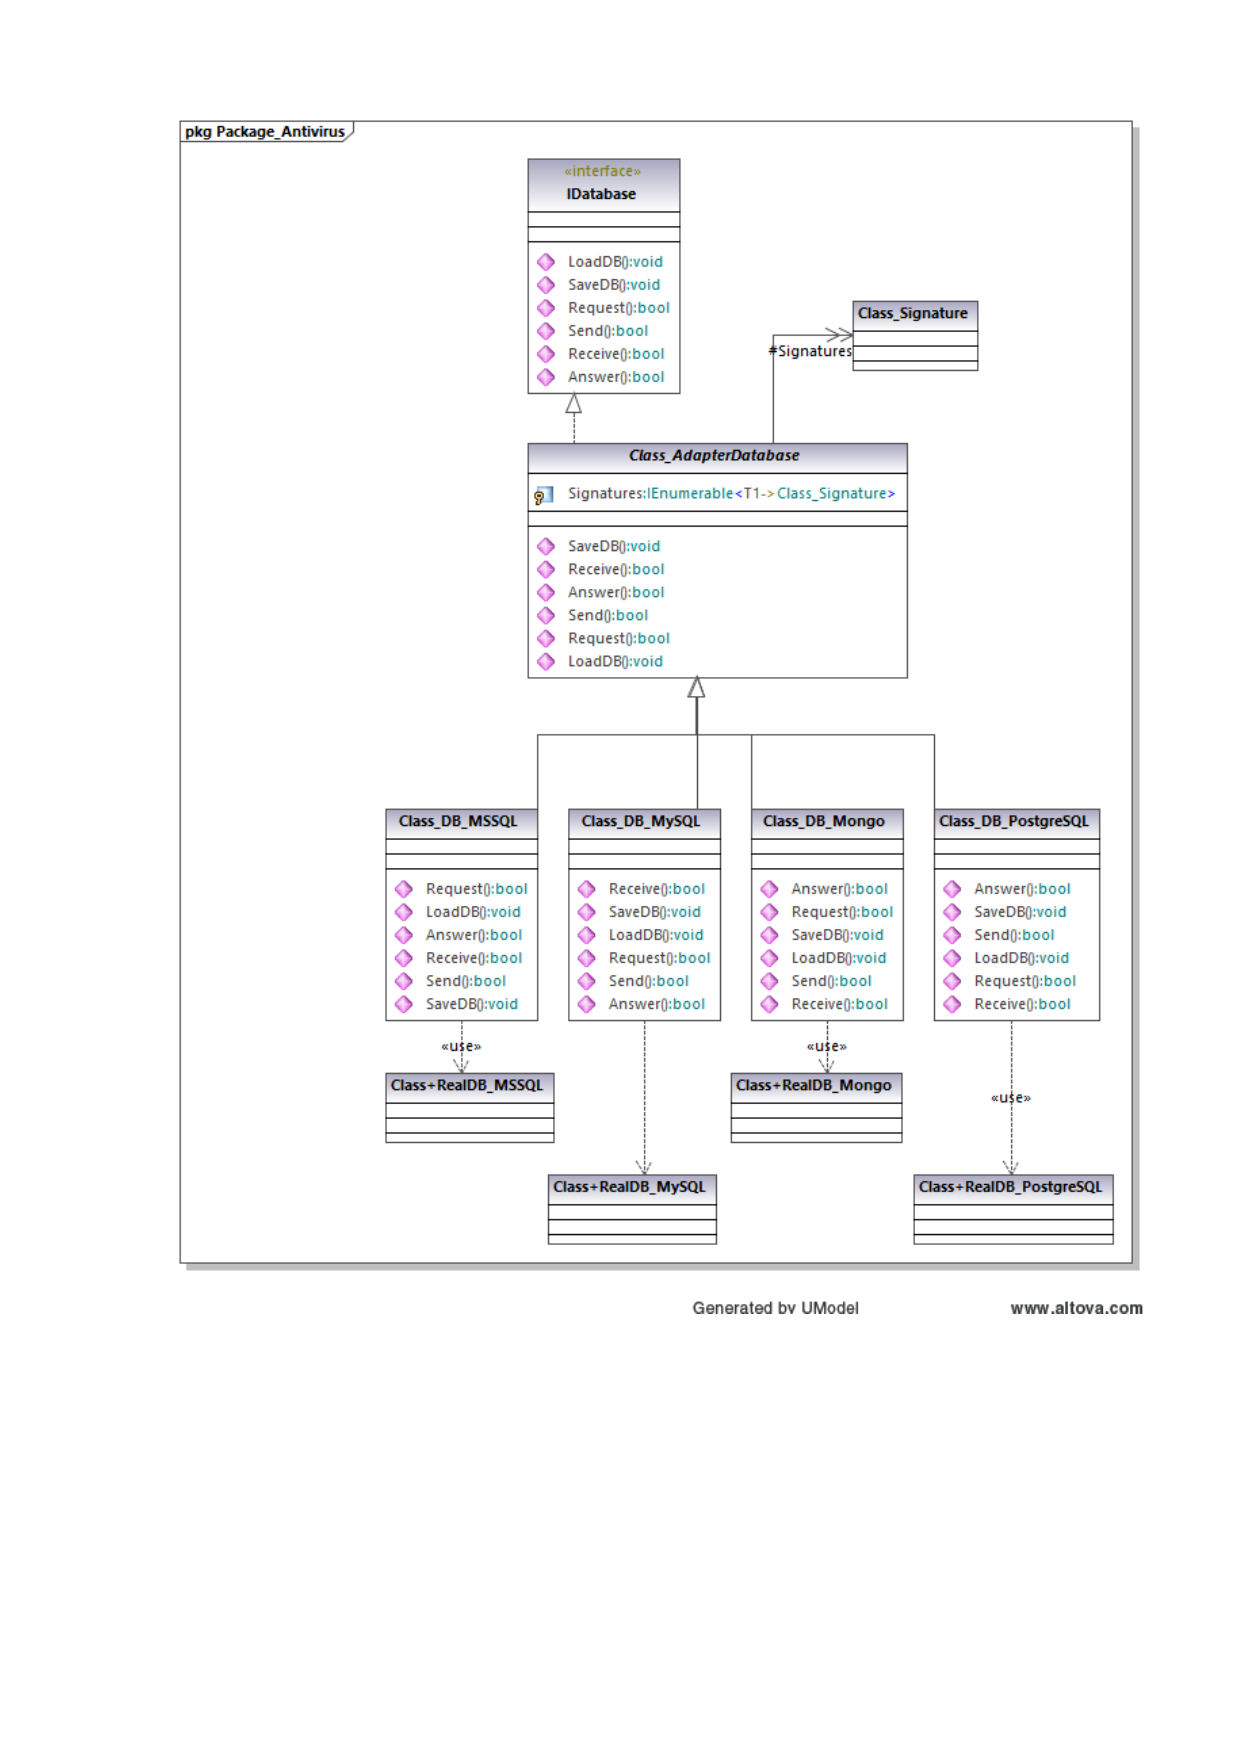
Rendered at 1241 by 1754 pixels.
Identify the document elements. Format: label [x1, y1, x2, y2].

picture [177, 118, 1152, 1314]
